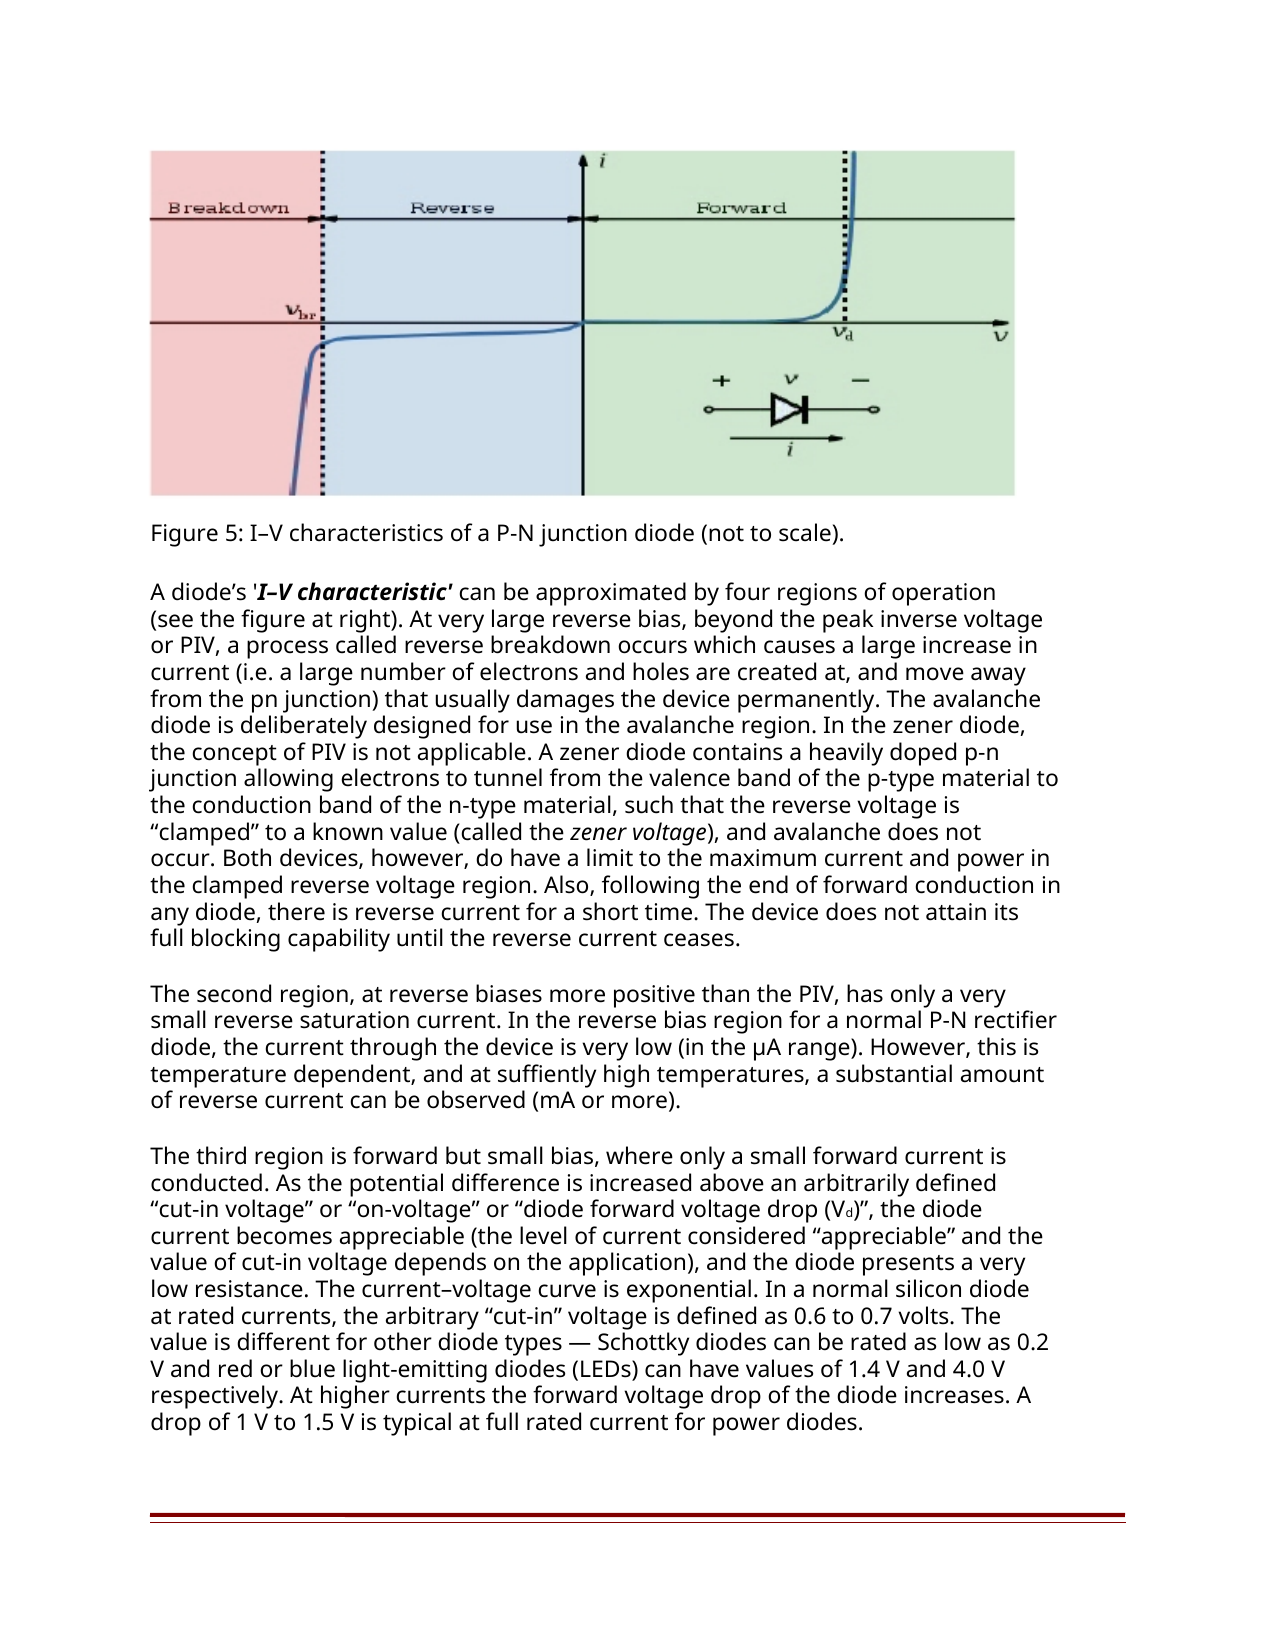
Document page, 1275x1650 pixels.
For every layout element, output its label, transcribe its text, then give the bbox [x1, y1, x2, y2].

text A diode’s 'I–V characteristic' can be approximated by four regions of operation [150, 579, 1275, 606]
text the clamped reverse voltage region. Also, following the end of forward conduction in [150, 872, 1275, 899]
text small reverse saturation current. In the reverse bias region for a normal P-N rectifier [150, 1008, 1275, 1034]
picture [147, 148, 1018, 499]
text or PIV, a process called reverse breakdown occurs which causes a large increase in [150, 633, 1275, 659]
text low resistance. The current–voltage curve is exponential. In a normal silicon diode [150, 1276, 1275, 1303]
text The third region is forward but small bias, where only a small forward current is [150, 1143, 1275, 1170]
text value of cut-in voltage depends on the application), and the diode presents a very [150, 1249, 1275, 1276]
text of reverse current can be observed (mA or more). [150, 1087, 1275, 1114]
text V and red or blue light-emitting diodes (LEDs) can have values of 1.4 V and 4.0 V [150, 1356, 1275, 1382]
text drop of 1 V to 1.5 V is typical at full rated current for power diodes. [150, 1409, 1275, 1436]
text “cut-in voltage” or “on-voltage” or “diode forward voltage drop (Vd)”, the diode [150, 1196, 1275, 1223]
text value is different for other diode types — Schottky diodes can be rated as low as 0.2 [150, 1329, 1275, 1356]
text temperature dependent, and at suffiently high temperatures, a substantial amount [150, 1061, 1275, 1087]
text current becomes appreciable (the level of current considered “appreciable” and the [150, 1223, 1275, 1249]
text respectively. At higher currents the forward voltage drop of the diode increases. A [150, 1382, 1275, 1409]
text current (i.e. a large number of electrons and holes are created at, and move away [150, 659, 1275, 686]
text Figure 5: I–V characteristics of a P-N junction diode (not to scale). [150, 520, 1275, 546]
text occur. Both devices, however, do have a limit to the maximum current and power in [150, 845, 1275, 872]
text the conduction band of the n-type material, such that the reverse voltage is [150, 792, 1275, 819]
text diode is deliberately designed for use in the avalanche region. In the zener diode, [150, 712, 1275, 739]
text the concept of PIV is not applicable. A zener diode contains a heavily doped p-n [150, 739, 1275, 766]
text (see the figure at right). At very large reverse bias, beyond the peak inverse voltage [150, 606, 1275, 633]
text any diode, there is reverse current for a short time. The device does not attain its [150, 899, 1275, 925]
text at rated currents, the arbitrary “cut-in” voltage is defined as 0.6 to 0.7 volts. The [150, 1303, 1275, 1329]
text diode, the current through the device is very low (in the µA range). However, this is [150, 1034, 1275, 1061]
text conducted. As the potential difference is increased above an arbitrarily defined [150, 1170, 1275, 1196]
text junction allowing electrons to tunnel from the valence band of the p-type material to [150, 766, 1275, 792]
text full blocking capability until the reverse current ceases. [150, 925, 1275, 952]
text from the pn junction) that usually damages the device permanently. The avalanche [150, 686, 1275, 712]
text “clamped” to a known value (called the zener voltage), and avalanche does not [150, 819, 1275, 845]
text The second region, at reverse biases more positive than the PIV, has only a very [150, 981, 1275, 1008]
